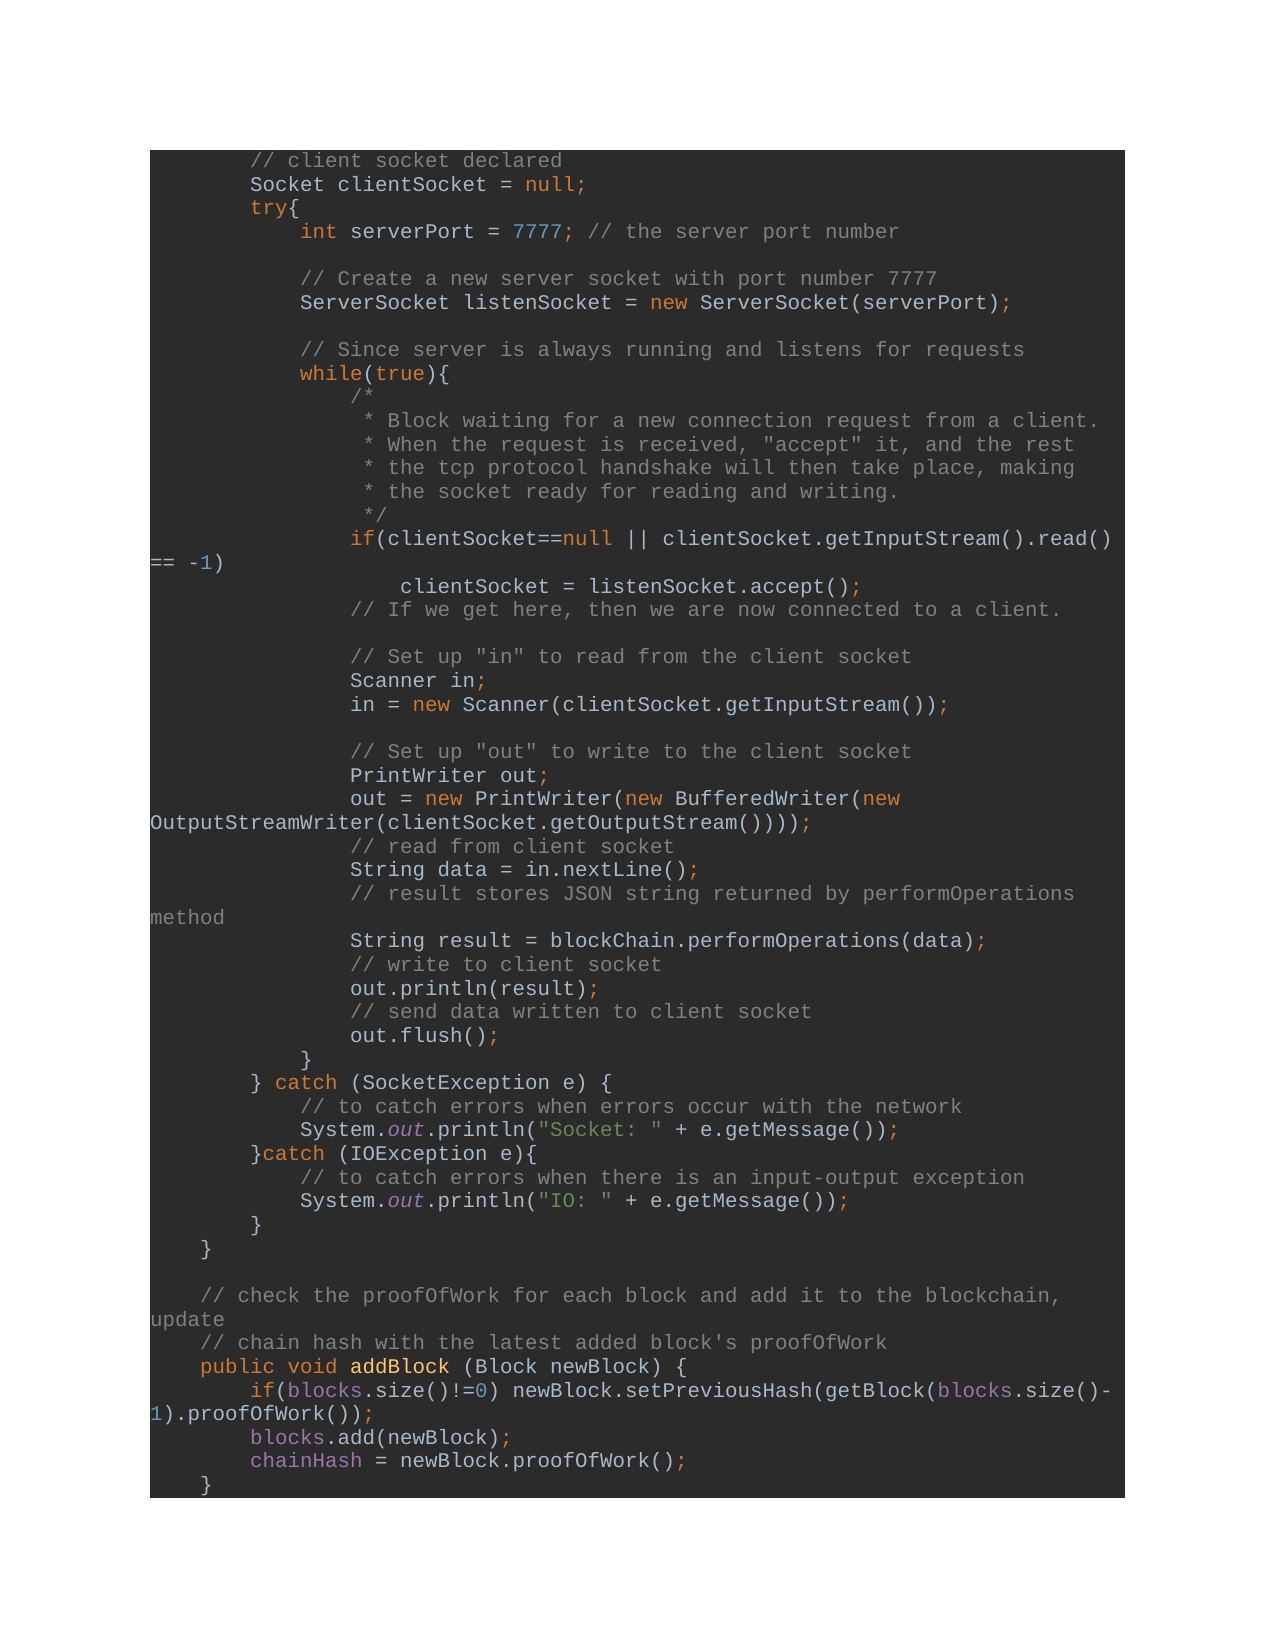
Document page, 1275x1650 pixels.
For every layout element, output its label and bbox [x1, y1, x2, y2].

text [150, 150, 1125, 1498]
